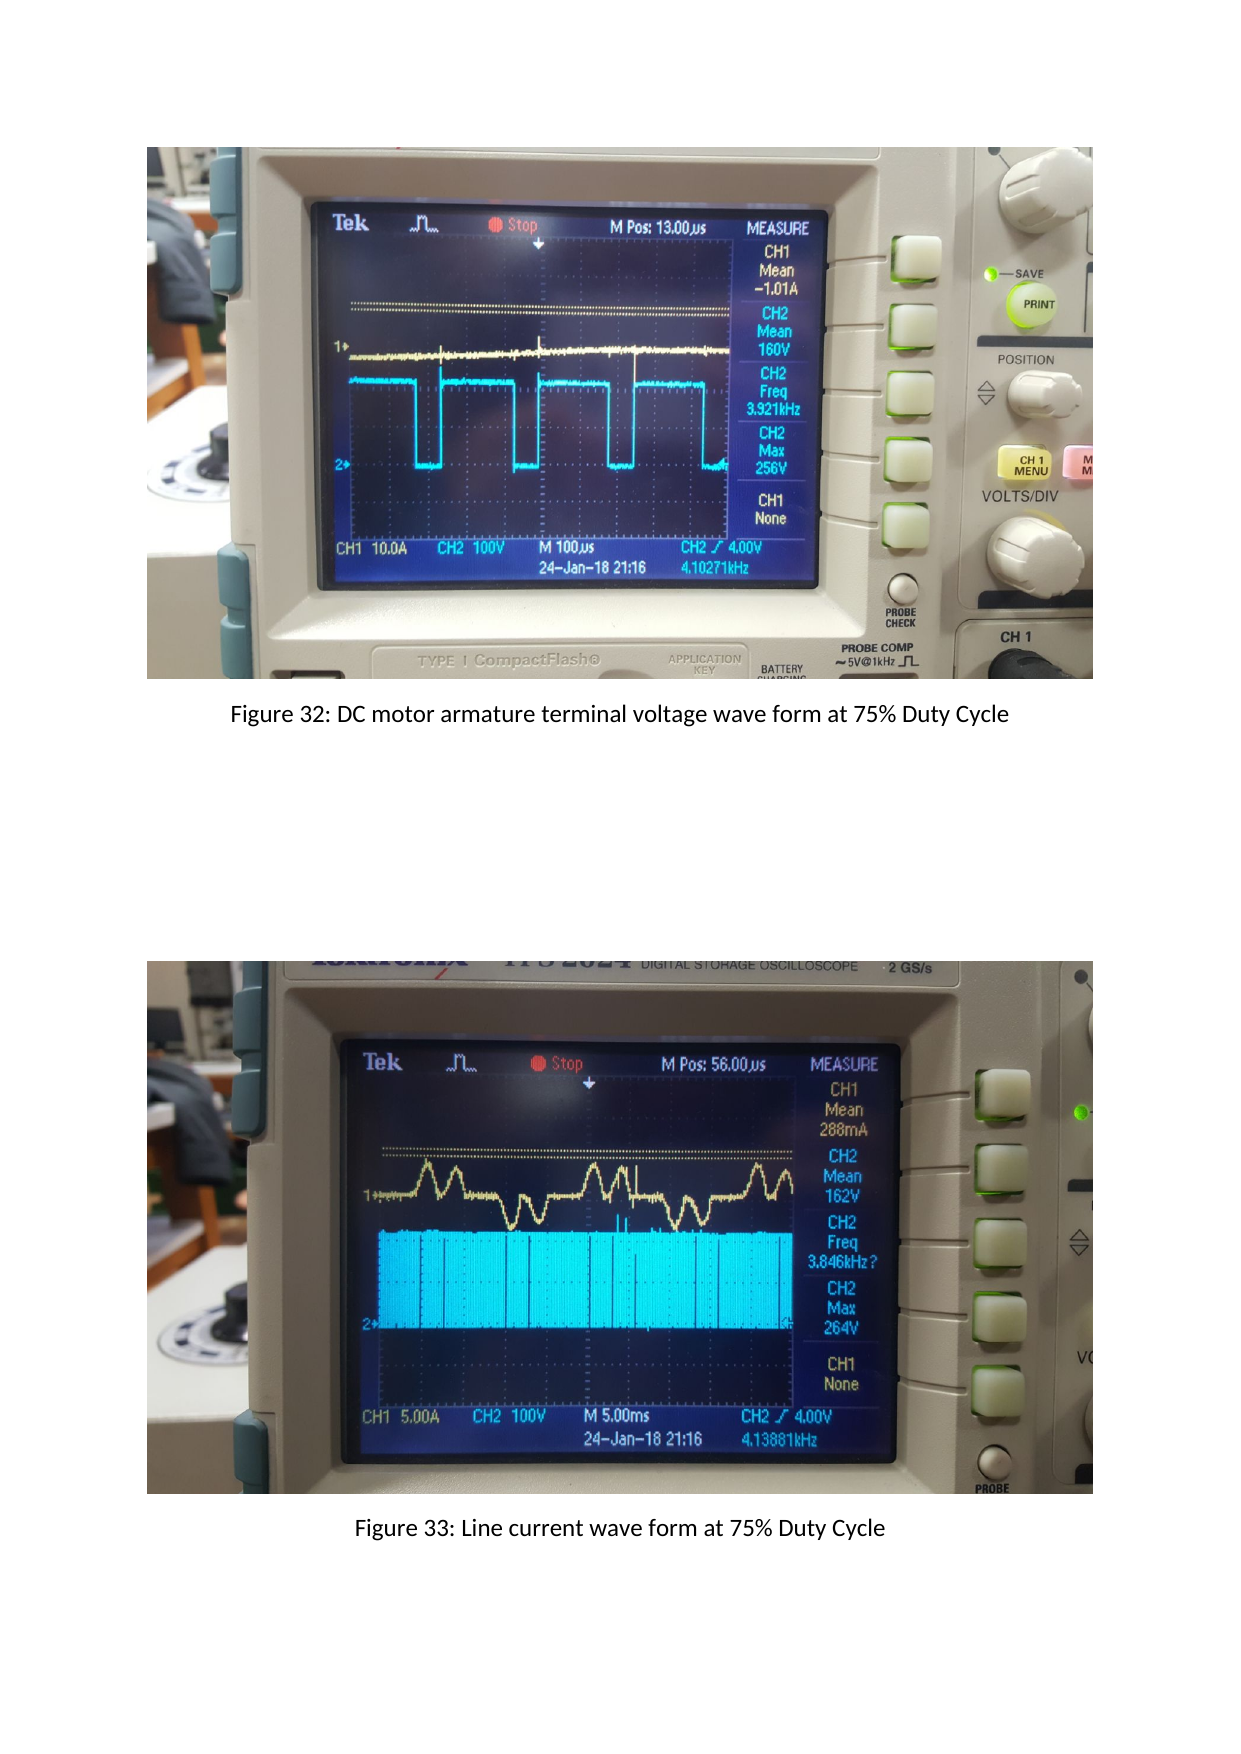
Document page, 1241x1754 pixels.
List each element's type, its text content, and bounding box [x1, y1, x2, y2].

text Figure 33: Line current wave form at 75% Duty Cycle [148, 1512, 1093, 1543]
text Figure 32: DC motor armature terminal voltage wave form at 75% Duty Cycle [148, 698, 1093, 728]
picture [147, 147, 1093, 679]
picture [147, 961, 1093, 1494]
